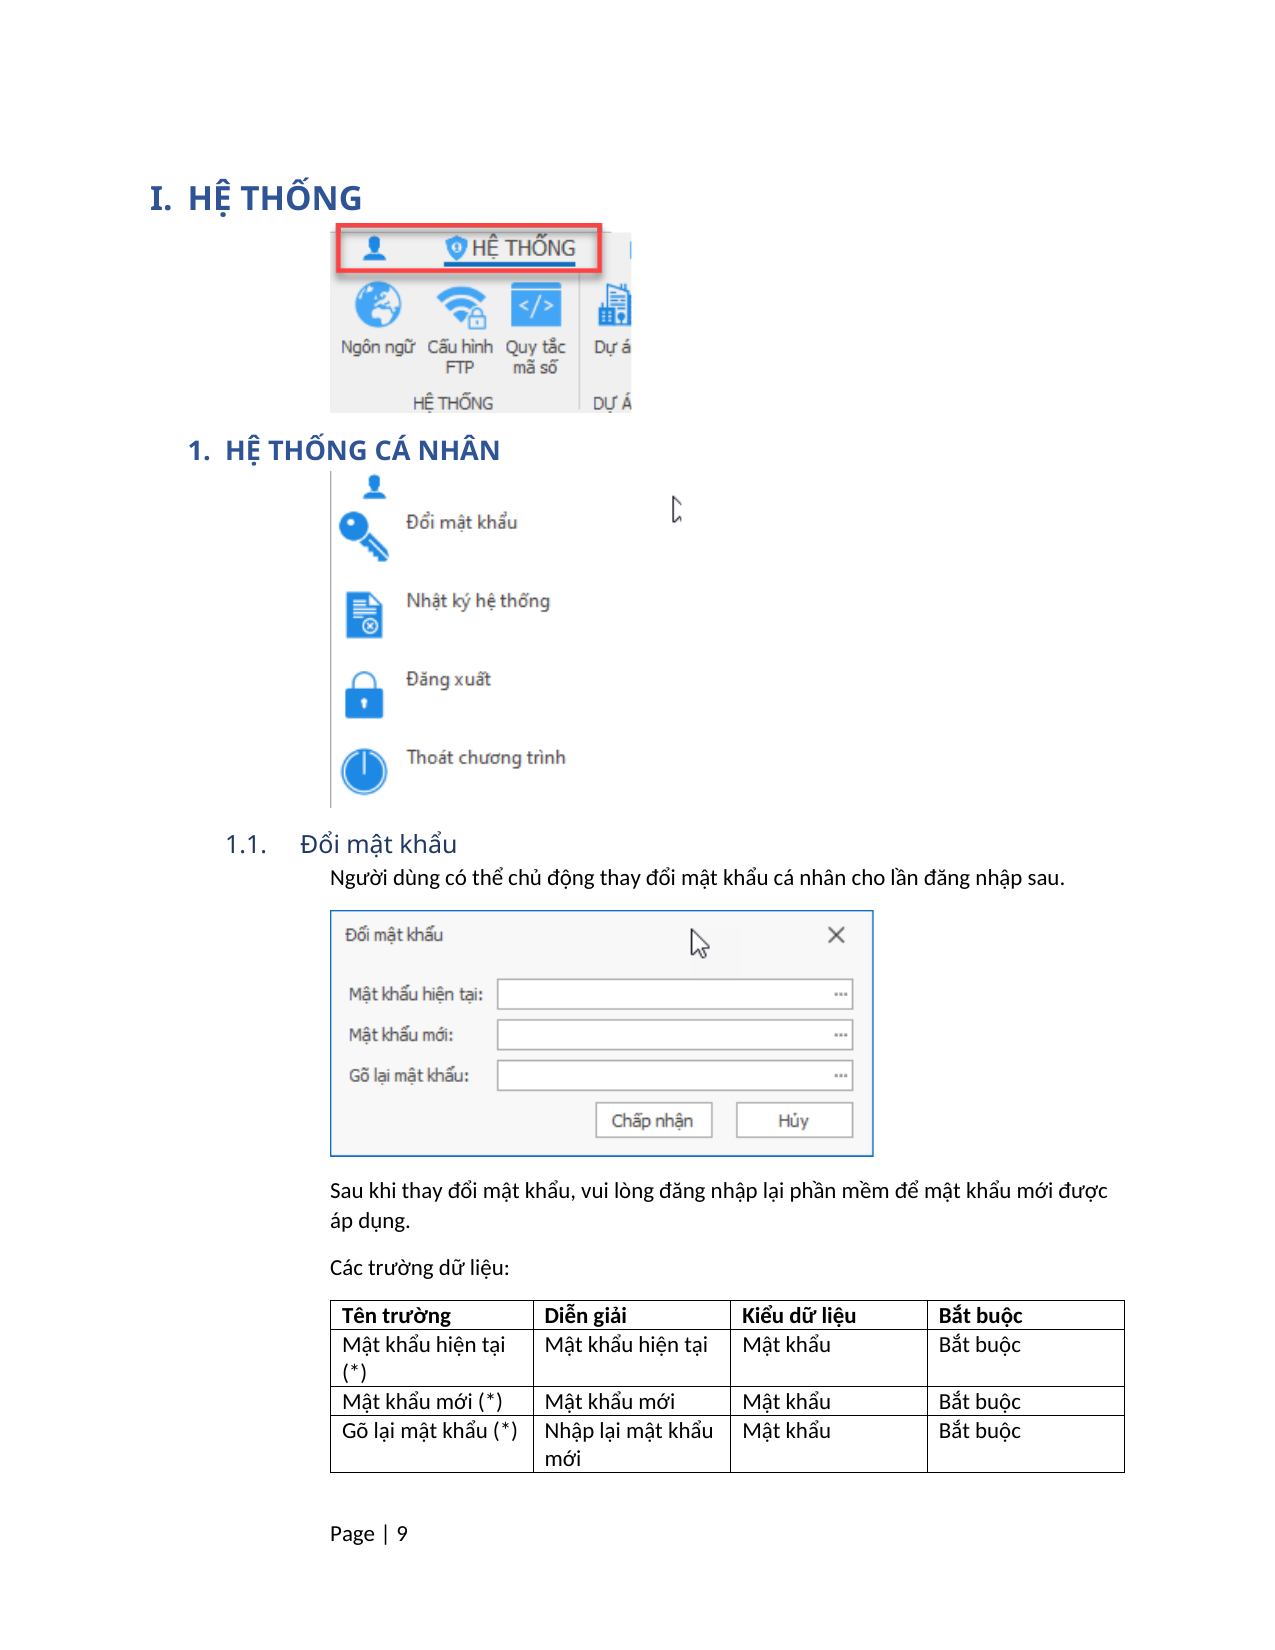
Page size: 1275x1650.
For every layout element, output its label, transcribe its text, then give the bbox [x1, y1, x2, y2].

table_cell Mật khẩu mới (*) [331, 1387, 533, 1415]
table_cell Mật khẩu hiện tại [534, 1330, 730, 1386]
subtitle HỆ THỐNG [150, 175, 1125, 220]
table_cell Bắt buộc [928, 1330, 1124, 1386]
table_cell Mật khẩu mới [534, 1387, 730, 1415]
table_cell Nhập lại mật khẩu mới [534, 1416, 730, 1472]
table_cell Bắt buộc [928, 1416, 1124, 1472]
text Sau khi thay đổi mật khẩu, vui lòng đăng nhập lại phần mềm để mật khẩu mới được áp dụng. [330, 1176, 1125, 1234]
table_cell Mật khẩu [731, 1387, 927, 1415]
table_cell Bắt buộc [928, 1387, 1124, 1415]
table_cell Mật khẩu [731, 1416, 927, 1472]
text Người dùng có thể chủ động thay đổi mật khẩu cá nhân cho lần đăng nhập sau. [330, 863, 1125, 891]
text Các trường dữ liệu: [330, 1253, 1125, 1281]
picture [330, 910, 874, 1157]
table_header Kiểu dữ liệu [731, 1301, 927, 1329]
table_header Tên trường [331, 1301, 533, 1329]
subtitle HỆ THỐNG CÁ NHÂN [187, 432, 1125, 469]
picture [330, 223, 632, 413]
picture [330, 471, 682, 808]
subtitle Đổi mật khẩu [225, 826, 1125, 861]
table_header Diễn giải [534, 1301, 730, 1329]
table_cell Mật khẩu hiện tại (*) [331, 1330, 533, 1386]
table_header Bắt buộc [928, 1301, 1124, 1329]
table_cell Mật khẩu [731, 1330, 927, 1386]
table_cell Gõ lại mật khẩu (*) [331, 1416, 533, 1472]
